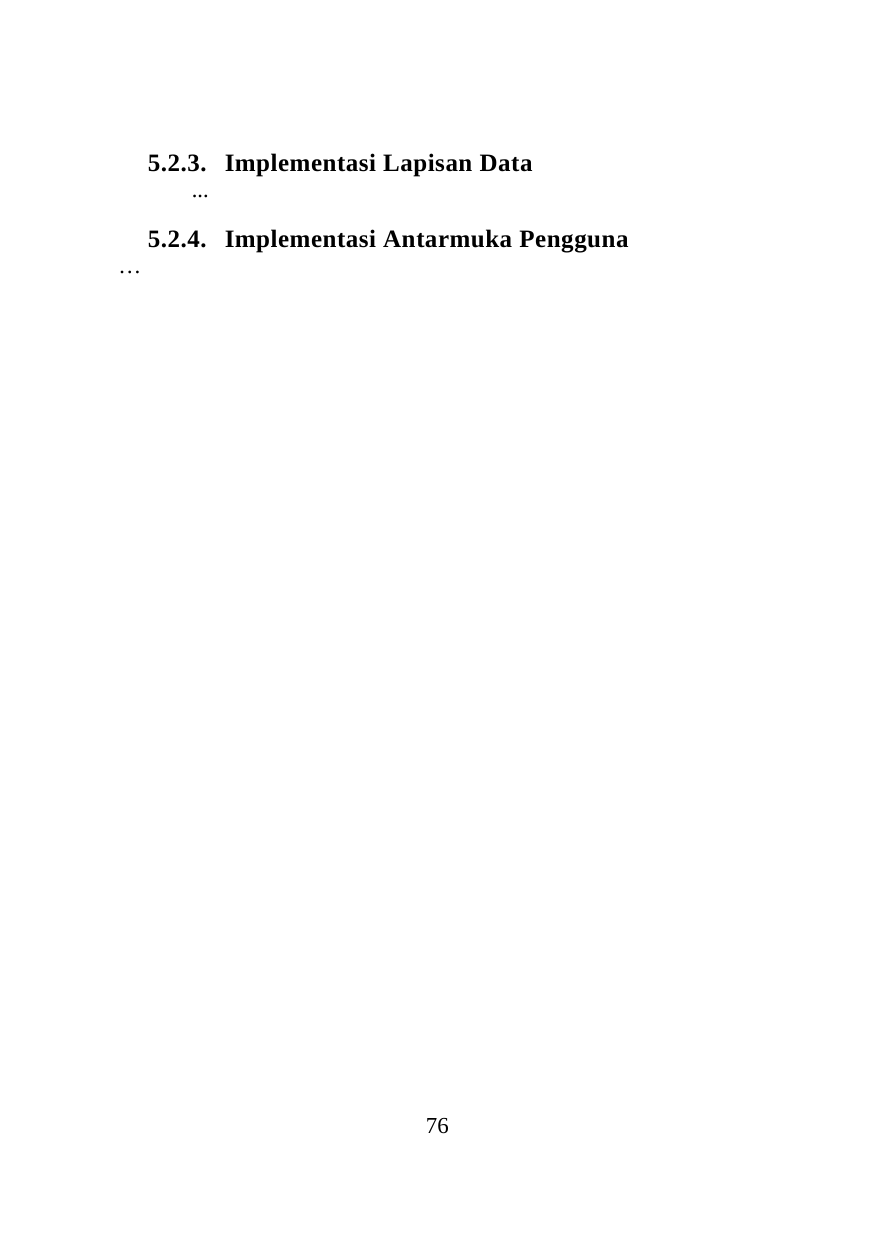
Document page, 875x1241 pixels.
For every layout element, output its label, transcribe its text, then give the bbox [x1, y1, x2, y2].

subtitle Implementasi Lapisan Data [148, 148, 756, 176]
text ... [118, 176, 756, 203]
subtitle Implementasi Antarmuka Pengguna [148, 224, 756, 252]
text … [118, 252, 756, 279]
